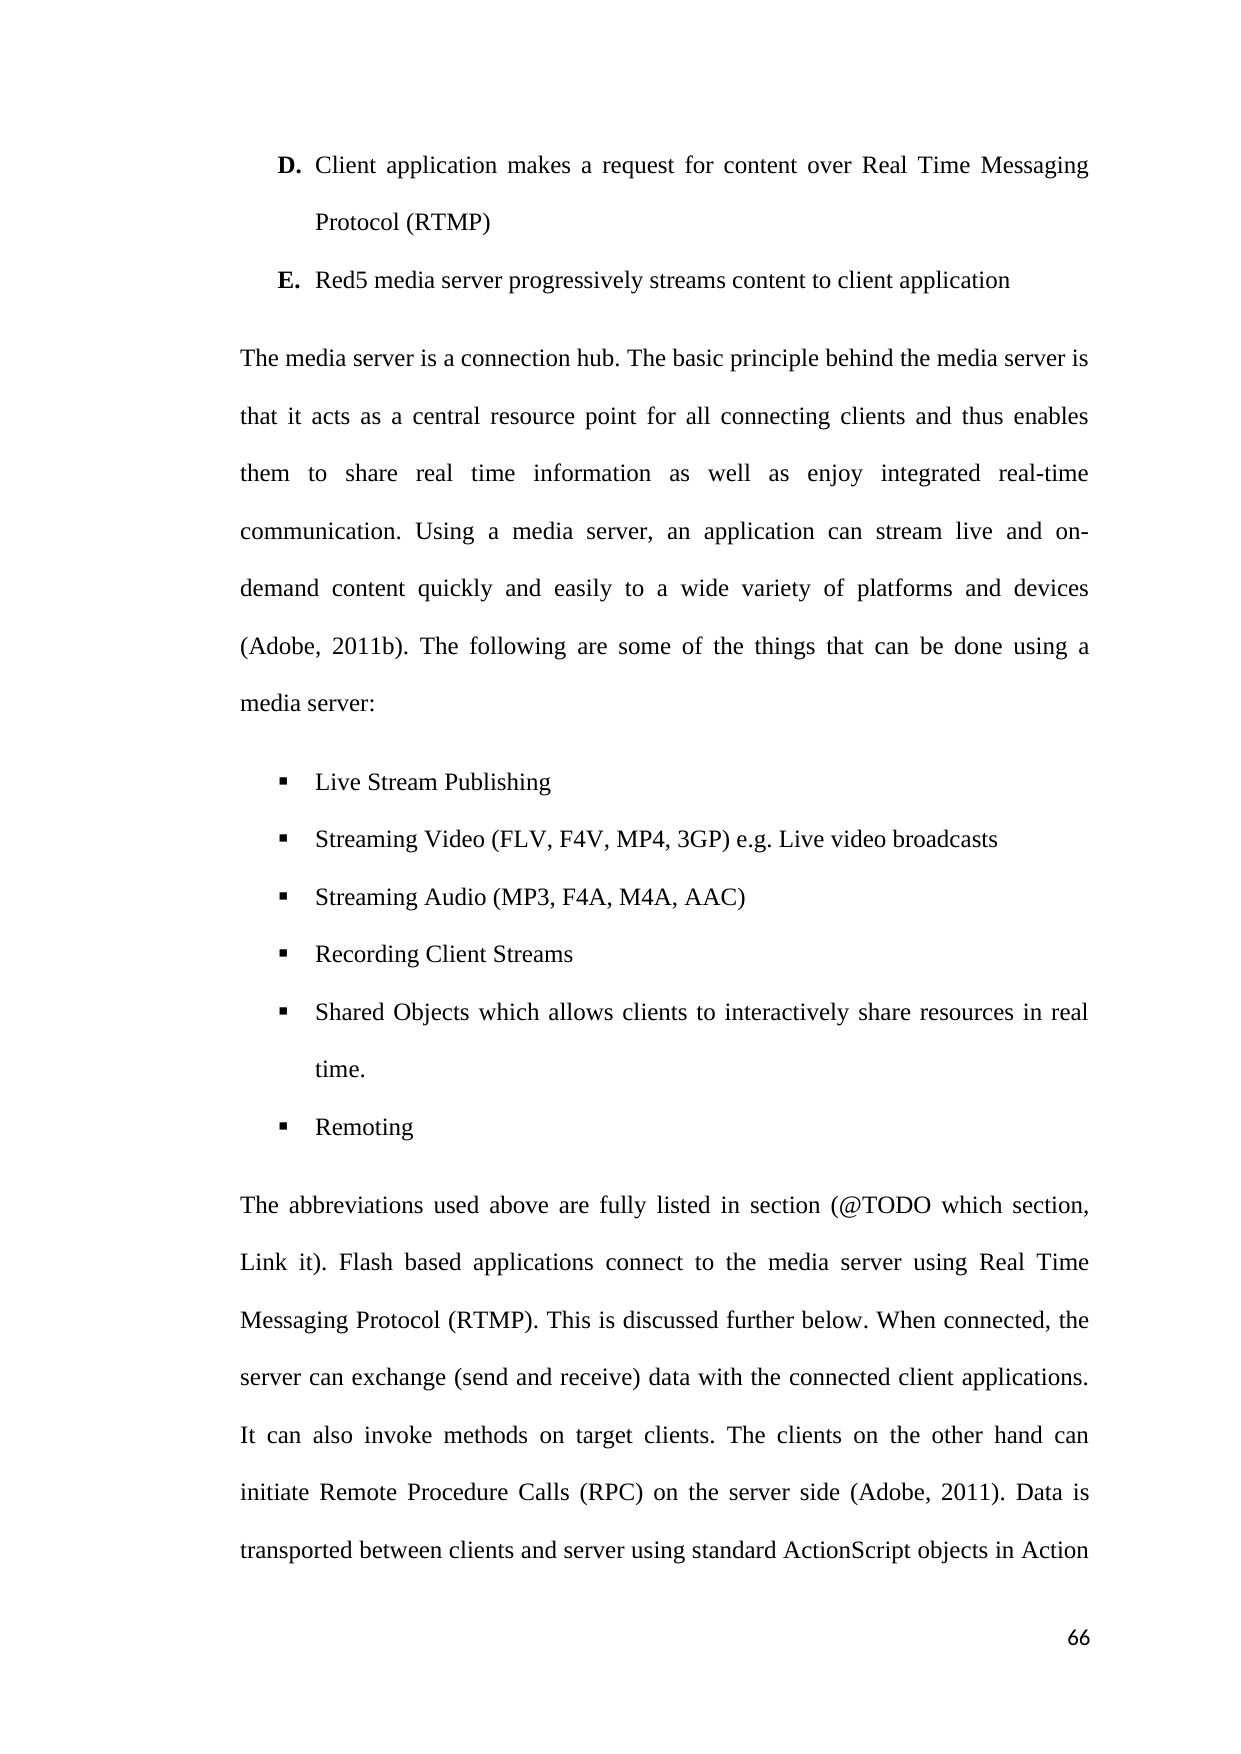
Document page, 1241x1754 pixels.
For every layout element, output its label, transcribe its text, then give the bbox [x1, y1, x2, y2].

list Shared Objects which allows clients to interactively share resources in real time. [277, 997, 1090, 1083]
list Red5 media server progressively streams content to client application [277, 265, 1090, 294]
list Streaming Video (FLV, F4V, MP4, 3GP) e.g. Live video broadcasts [277, 824, 1090, 853]
list Live Stream Publishing [277, 767, 1090, 795]
text The media server is a connection hub. The basic principle behind the media server is that it acts as a central resource point for all connecting clients and thus enables them to share real time information as well as enjoy integrated real-time communication. Using a media server, an application can stream live and on-demand content quickly and easily to a wide variety of platforms and devices (Adobe, 2011b). The following are some of the things that can be done using a media server: [240, 343, 1090, 717]
list Remoting [277, 1112, 1090, 1140]
list Client application makes a request for content over Real Time Messaging Protocol (RTMP) [277, 150, 1090, 236]
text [240, 1190, 1090, 1564]
list Recording Client Streams [277, 939, 1090, 968]
list Streaming Audio (MP3, F4A, M4A, AAC) [277, 882, 1090, 910]
